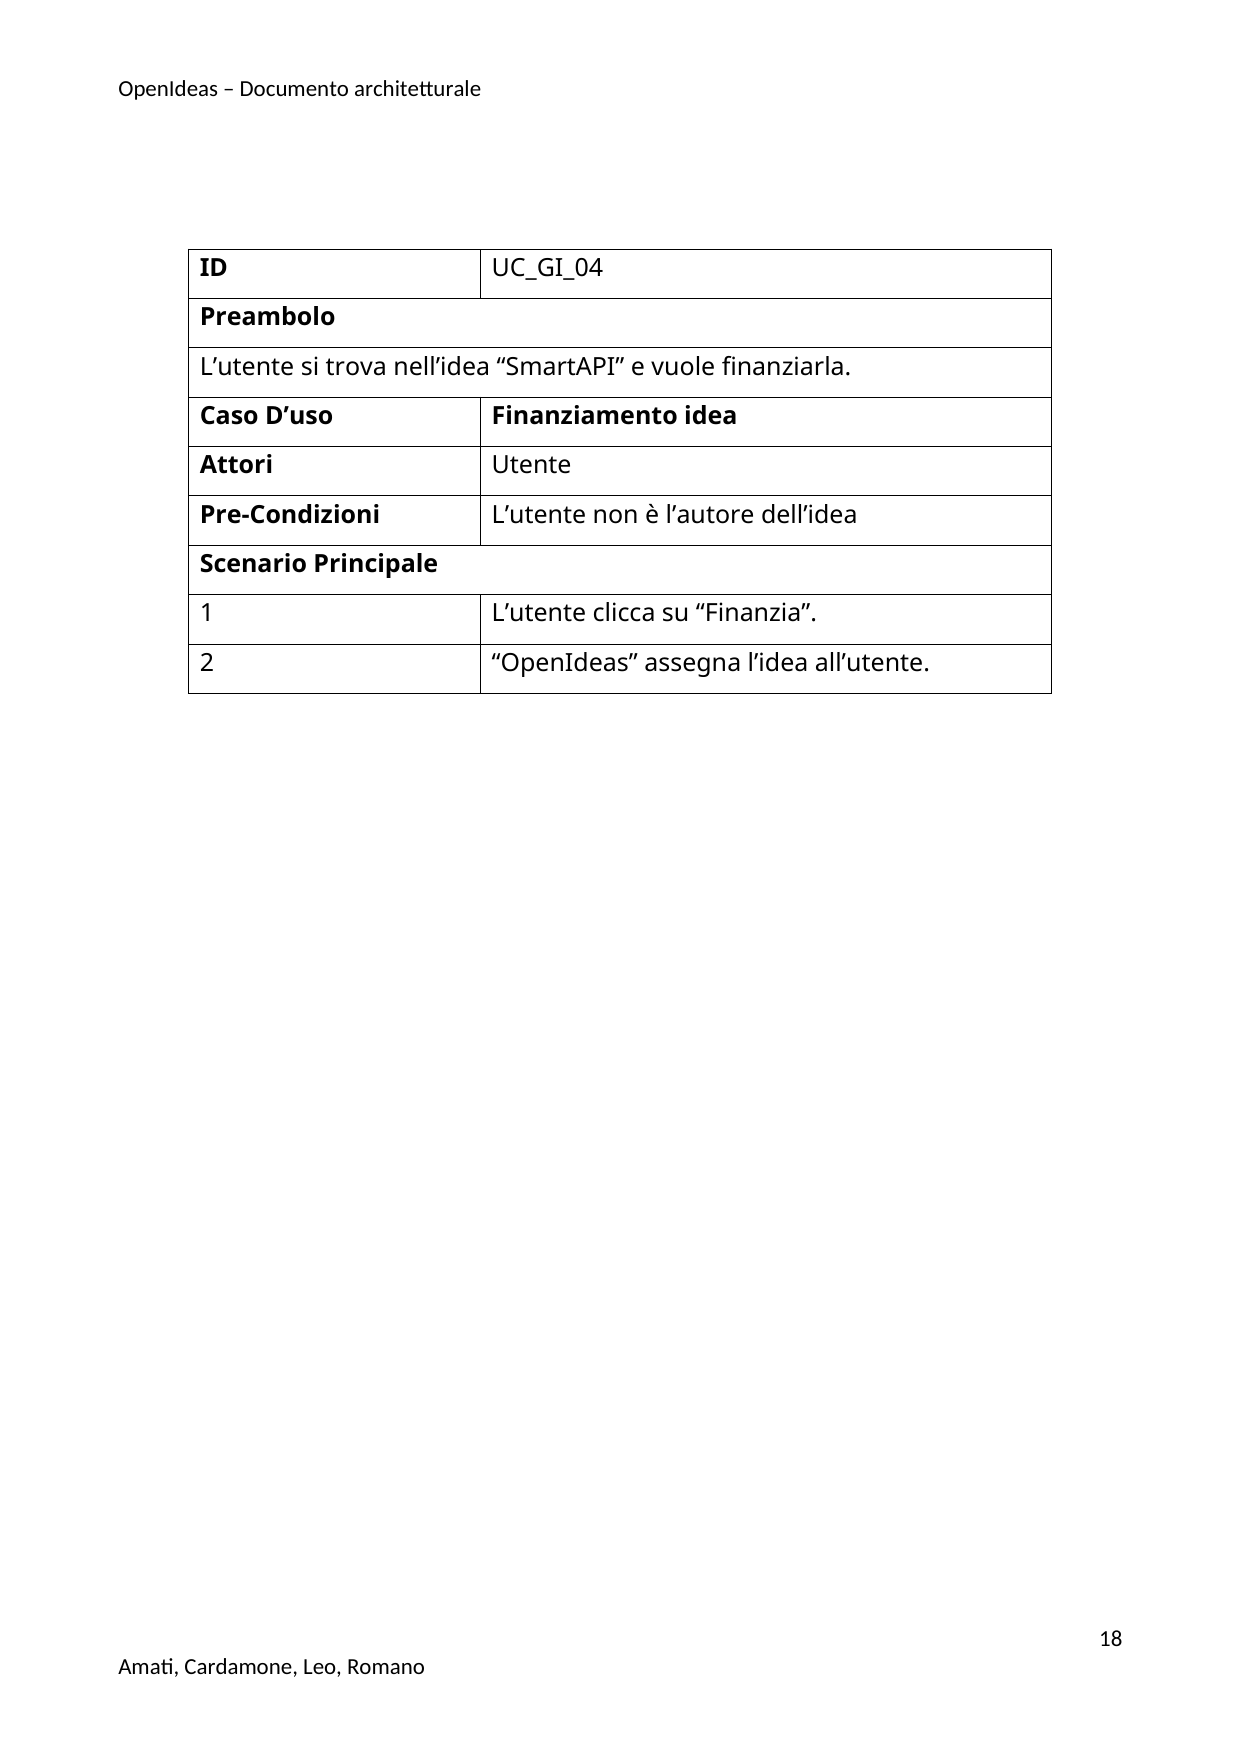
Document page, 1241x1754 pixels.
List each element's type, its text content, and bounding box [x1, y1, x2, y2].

table_cell Finanziamento idea [481, 398, 1051, 446]
table_cell Scenario Principale [189, 546, 1051, 594]
table_cell Utente [481, 447, 1051, 495]
table_cell Attori [189, 447, 480, 495]
table_cell L’utente si trova nell’idea “SmartAPI” e vuole finanziarla. [189, 348, 1051, 397]
table_header UC_GI_04 [481, 250, 1051, 298]
table_cell 2 [189, 645, 480, 693]
table_cell 1 [189, 595, 480, 643]
table_header ID [189, 250, 480, 298]
table_cell L’utente non è l’autore dell’idea [481, 496, 1051, 545]
table_cell Preambolo [189, 299, 1051, 347]
table_cell L’utente clicca su “Finanzia”. [481, 595, 1051, 643]
table_cell Pre-Condizioni [189, 496, 480, 545]
table_cell “OpenIdeas” assegna l’idea all’utente. [481, 645, 1051, 693]
table_cell Caso D’uso [189, 398, 480, 446]
